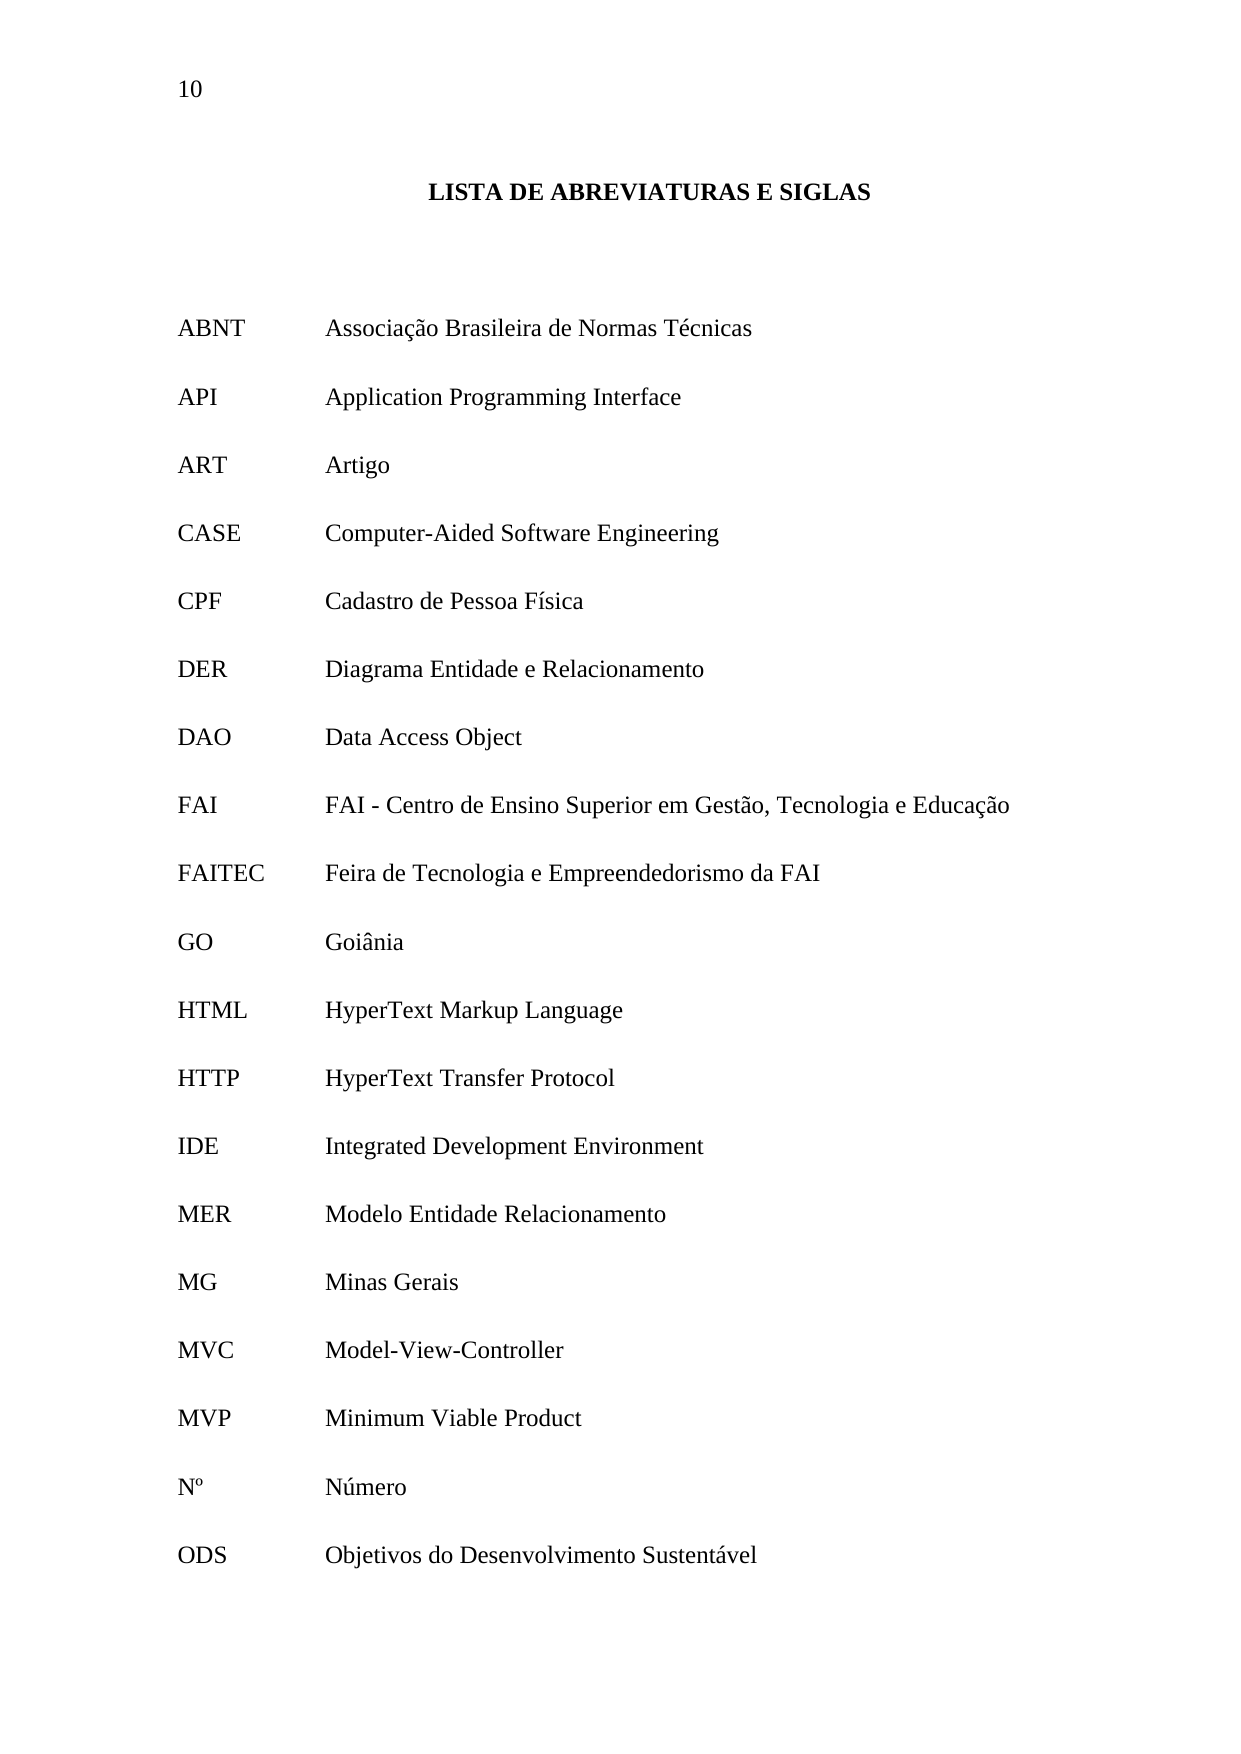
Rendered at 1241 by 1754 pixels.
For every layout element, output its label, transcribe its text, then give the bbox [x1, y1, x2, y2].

text FAI FAI - Centro de Ensino Superior em Gestão, Tecnologia e Educação [177, 790, 1122, 819]
text DER Diagrama Entidade e Relacionamento [177, 654, 1122, 683]
text FAITEC Feira de Tecnologia e Empreendedorismo da FAI [177, 858, 1122, 887]
text GO Goiânia [177, 927, 1122, 955]
text MER Modelo Entidade Relacionamento [177, 1199, 1122, 1228]
text MVC Model-View-Controller [177, 1335, 1122, 1364]
text MG Minas Gerais [177, 1267, 1122, 1296]
text HTML HyperText Markup Language [177, 995, 1122, 1023]
text LISTA DE ABREVIATURAS E SIGLAS [177, 177, 1122, 206]
text ABNT Associação Brasileira de Normas Técnicas [177, 313, 1122, 342]
text ODS Objetivos do Desenvolvimento Sustentável [177, 1540, 1122, 1568]
text ART Artigo [177, 450, 1122, 478]
text CASE Computer-Aided Software Engineering [177, 518, 1122, 547]
text CPF Cadastro de Pessoa Física [177, 586, 1122, 615]
text MVP Minimum Viable Product [177, 1403, 1122, 1432]
text HTTP HyperText Transfer Protocol [177, 1063, 1122, 1092]
text Nº Número [177, 1472, 1122, 1500]
text API Application Programming Interface [177, 382, 1122, 410]
text IDE Integrated Development Environment [177, 1131, 1122, 1160]
text DAO Data Access Object [177, 722, 1122, 751]
